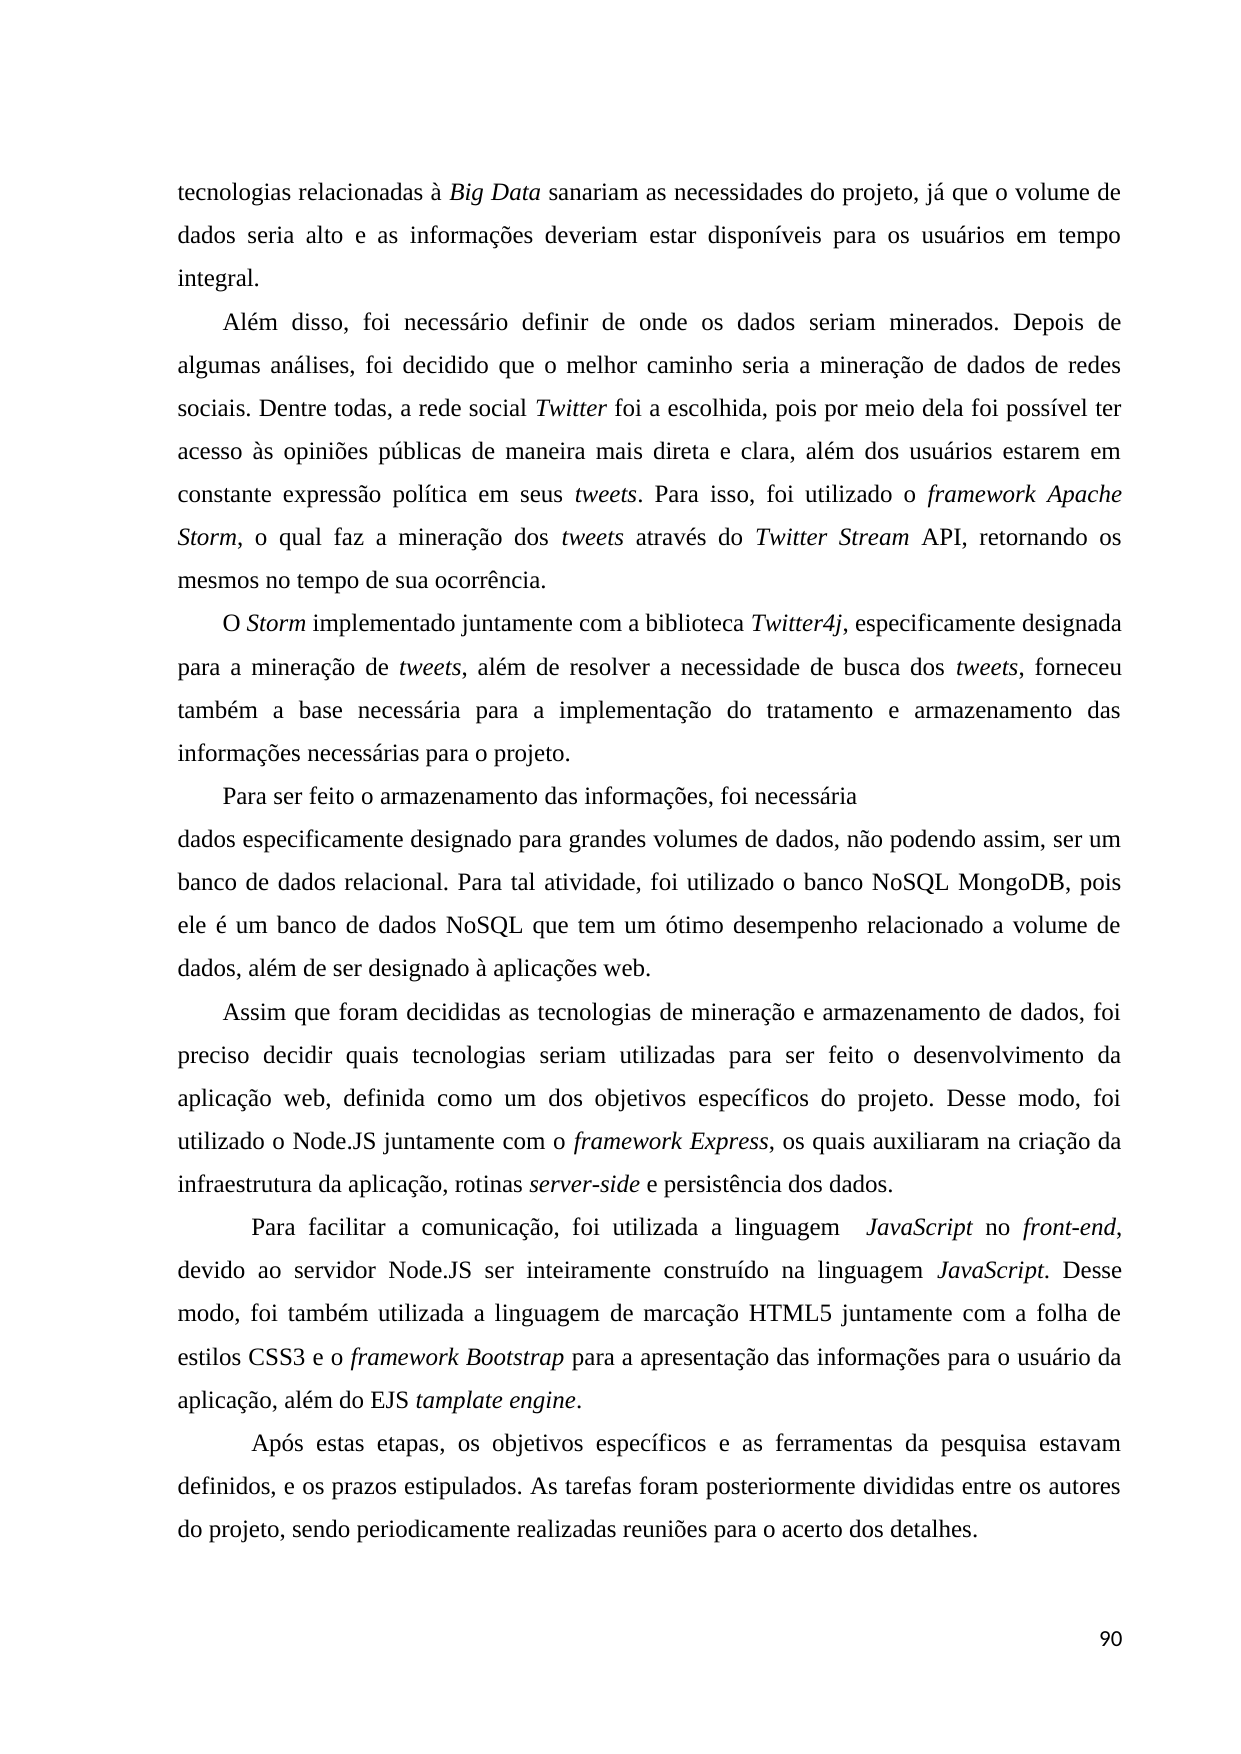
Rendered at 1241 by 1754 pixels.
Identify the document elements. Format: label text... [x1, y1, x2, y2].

text O Storm implementado juntamente com a biblioteca Twitter4j, especificamente designada para a mineração de tweets, além de resolver a necessidade de busca dos tweets, forneceu também a base necessária para a implementação do tratamento e armazenamento das informações necessárias para o projeto. [177, 608, 1122, 767]
text Para facilitar a comunicação, foi utilizada a linguagem JavaScript no front-end, devido ao servidor Node.JS ser inteiramente construído na linguagem JavaScript. Desse modo, foi também utilizada a linguagem de marcação HTML5 juntamente com a folha de estilos CSS3 e o framework Bootstrap para a apresentação das informações para o usuário da aplicação, além do EJS tamplate engine. [177, 1212, 1122, 1413]
text Para ser feito o armazenamento das informações, foi necessária a escolha de um banco de dados especificamente designado para grandes volumes de dados, não podendo assim, ser um banco de dados relacional. Para tal atividade, foi utilizado o banco NoSQL MongoDB, pois ele é um banco de dados NoSQL que tem um ótimo desempenho relacionado a volume de dados, além de ser designado à aplicações web. [177, 781, 1122, 982]
text Assim que foram decididas as tecnologias de mineração e armazenamento de dados, foi preciso decidir quais tecnologias seriam utilizadas para ser feito o desenvolvimento da aplicação web, definida como um dos objetivos específicos do projeto. Desse modo, foi utilizado o Node.JS juntamente com o framework Express, os quais auxiliaram na criação da infraestrutura da aplicação, rotinas server-side e persistência dos dados. [177, 997, 1122, 1198]
text Além disso, foi necessário definir de onde os dados seriam minerados. Depois de algumas análises, foi decidido que o melhor caminho seria a mineração de dados de redes sociais. Dentre todas, a rede social Twitter foi a escolhida, pois por meio dela foi possível ter acesso às opiniões públicas de maneira mais direta e clara, além dos usuários estarem em constante expressão política em seus tweets. Para isso, foi utilizado o framework Apache Storm, o qual faz a mineração dos tweets através do Twitter Stream API, retornando os mesmos no tempo de sua ocorrência. [177, 307, 1122, 594]
text Após estas etapas, os objetivos específicos e as ferramentas da pesquisa estavam definidos, e os prazos estipulados. As tarefas foram posteriormente divididas entre os autores do projeto, sendo periodicamente realizadas reuniões para o acerto dos detalhes. [177, 1428, 1122, 1543]
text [177, 177, 1122, 292]
